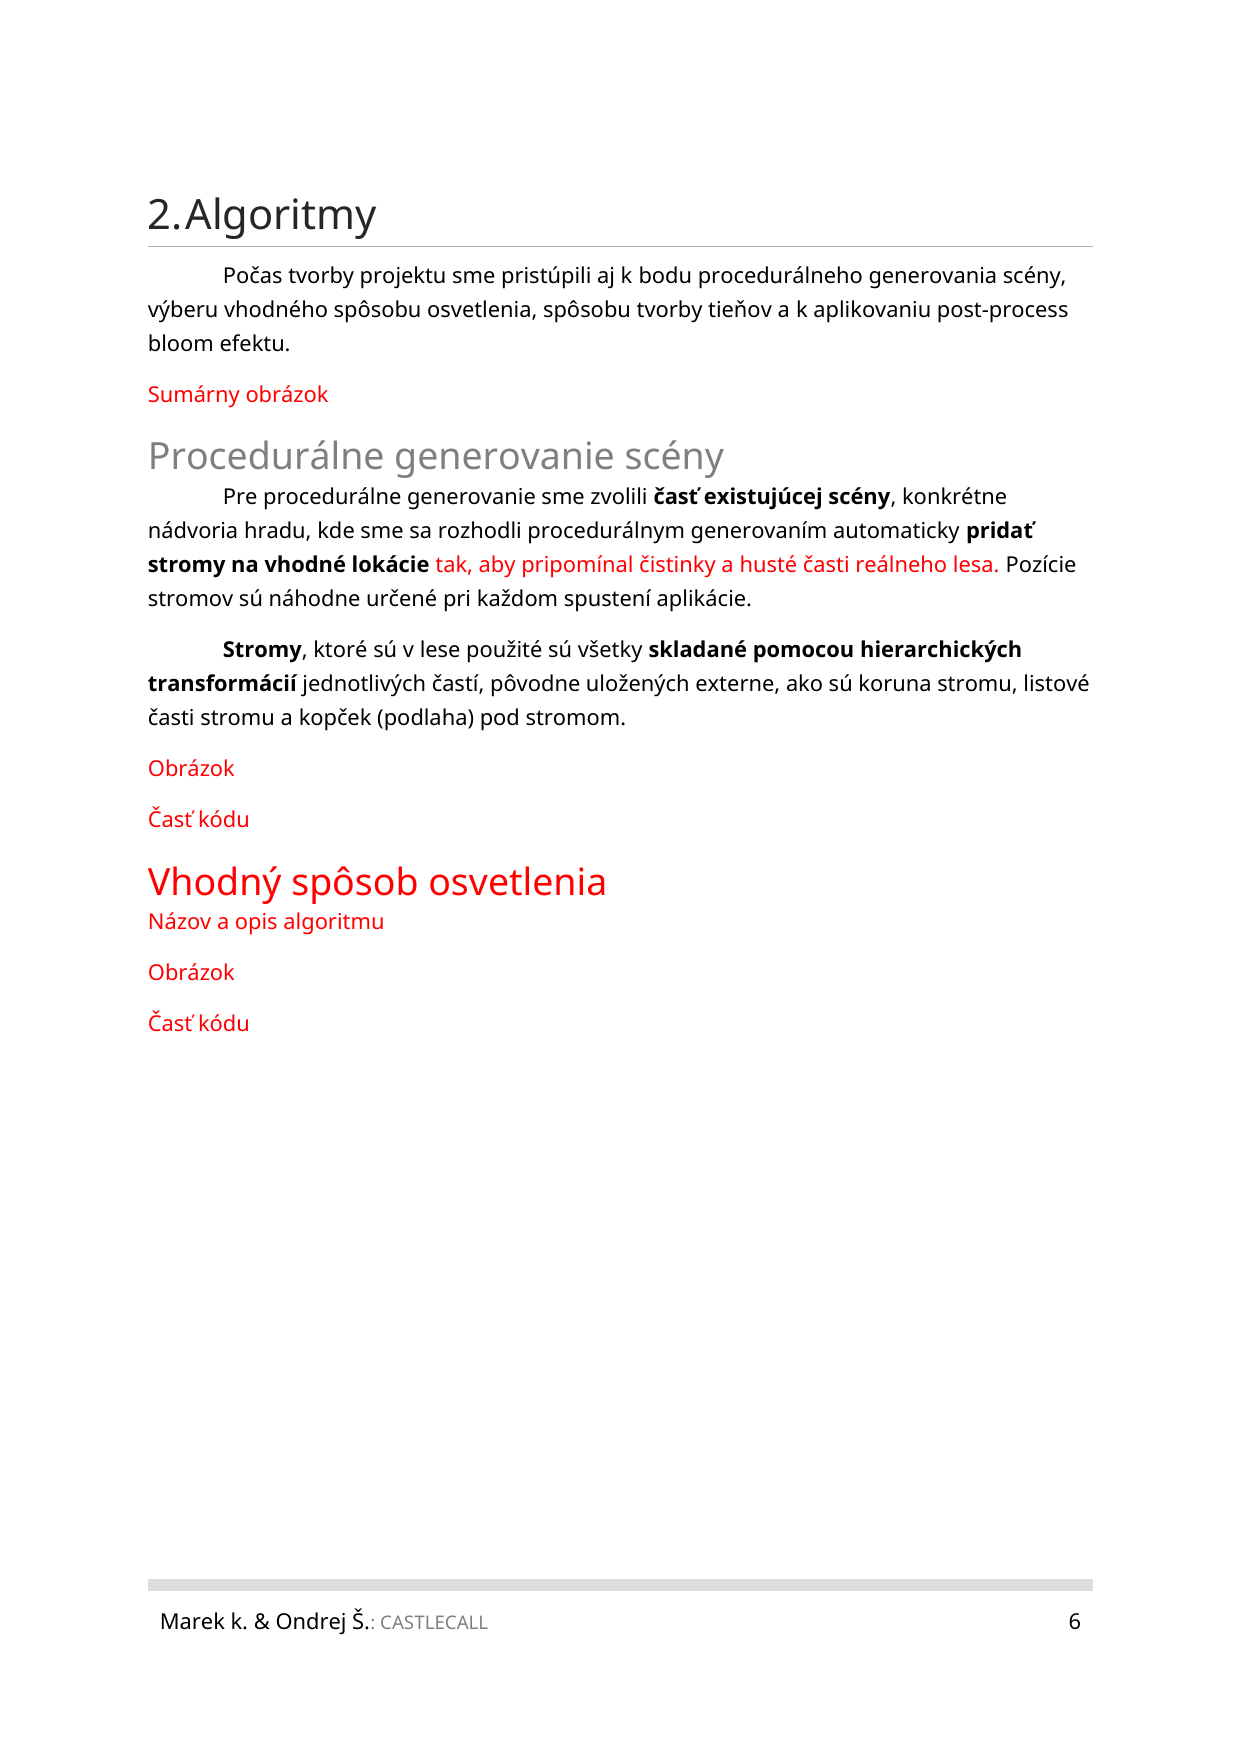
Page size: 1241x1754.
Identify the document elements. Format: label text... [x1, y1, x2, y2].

subtitle Algoritmy [148, 185, 1093, 246]
subtitle Procedurálne generovanie scény [148, 429, 1093, 481]
text Časť kódu [148, 1007, 1093, 1037]
text Obrázok [148, 753, 1093, 783]
text Pre procedurálne generovanie sme zvolili časť existujúcej scény, konkrétne nádvoria hradu, kde sme sa rozhodli procedurálnym generovaním automaticky pridať stromy na vhodné lokácie tak, aby pripomínal čistinky a husté časti reálneho lesa. Pozície stromov sú náhodne určené pri každom spustení aplikácie. [148, 481, 1093, 613]
text Sumárny obrázok [148, 379, 1093, 408]
subtitle Vhodný spôsob osvetlenia [148, 855, 1093, 906]
text Názov a opis algoritmu [148, 906, 1093, 936]
text Obrázok [148, 957, 1093, 986]
text Časť kódu [148, 804, 1093, 834]
text Počas tvorby projektu sme pristúpili aj k bodu procedurálneho generovania scény, výberu vhodného spôsobu osvetlenia, spôsobu tvorby tieňov a k aplikovaniu post-process bloom efektu. [148, 259, 1093, 358]
text Stromy, ktoré sú v lese použité sú všetky skladané pomocou hierarchických transformácií jednotlivých častí, pôvodne uložených externe, ako sú koruna stromu, listové časti stromu a kopček (podlaha) pod stromom. [148, 634, 1093, 732]
